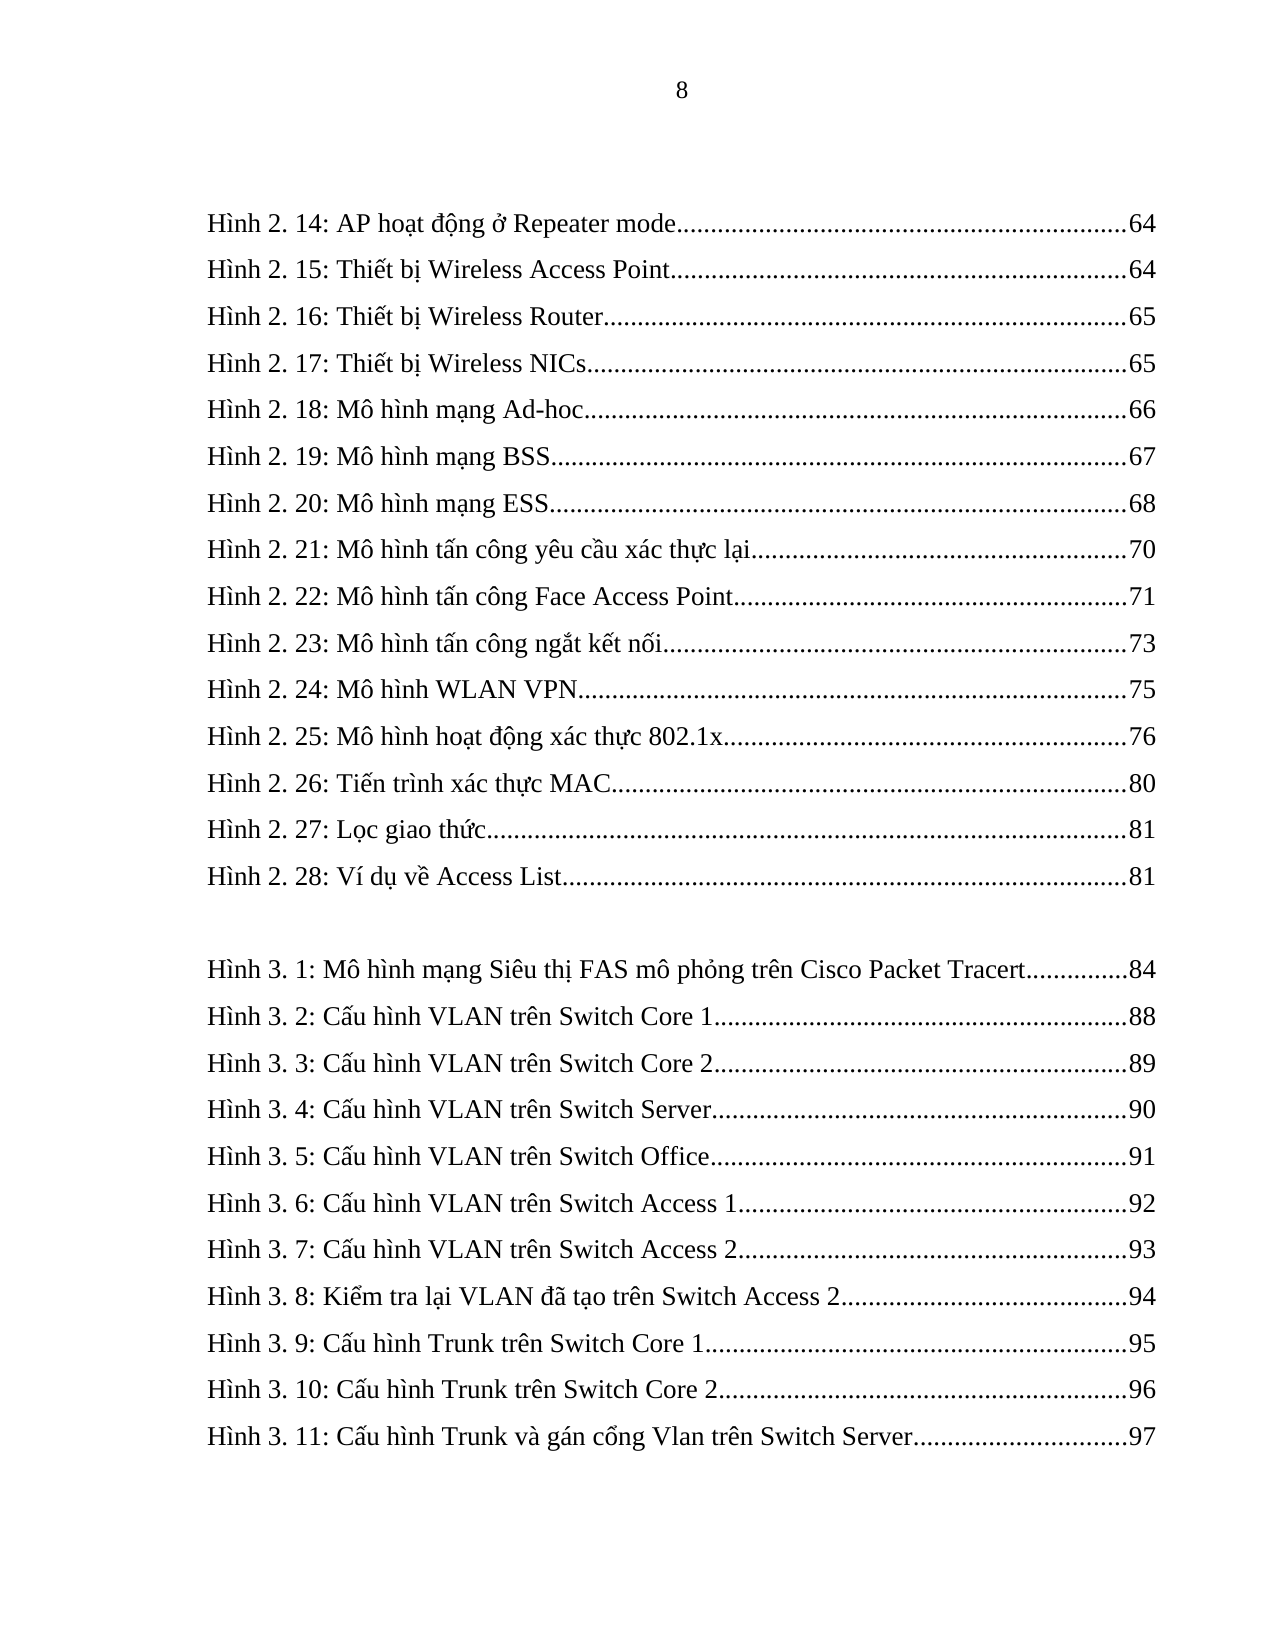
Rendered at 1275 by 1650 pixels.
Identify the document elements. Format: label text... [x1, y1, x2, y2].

text Hình 2. 22: Mô hình tấn công Face Access Point 71 [207, 580, 1157, 611]
text Hình 2. 27: Lọc giao thức 81 [207, 813, 1157, 844]
text Hình 3. 8: Kiểm tra lại VLAN đã tạo trên Switch Access 2 94 [207, 1280, 1157, 1311]
text Hình 3. 3: Cấu hình VLAN trên Switch Core 2 89 [207, 1047, 1157, 1078]
text Hình 2. 25: Mô hình hoạt động xác thực 802.1x 76 [207, 720, 1157, 751]
text Hình 2. 21: Mô hình tấn công yêu cầu xác thực lại 70 [207, 533, 1157, 564]
text Hình 2. 26: Tiến trình xác thực MAC 80 [207, 767, 1157, 798]
text Hình 2. 24: Mô hình WLAN VPN 75 [207, 673, 1157, 704]
text Hình 2. 15: Thiết bị Wireless Access Point 64 [207, 253, 1157, 284]
text Hình 2. 20: Mô hình mạng ESS 68 [207, 487, 1157, 518]
text Hình 3. 9: Cấu hình Trunk trên Switch Core 1 95 [207, 1327, 1157, 1358]
text Hình 2. 17: Thiết bị Wireless NICs 65 [207, 347, 1157, 378]
text Hình 2. 28: Ví dụ về Access List 81 [207, 860, 1157, 891]
text Hình 2. 23: Mô hình tấn công ngắt kết nối 73 [207, 627, 1157, 658]
text Hình 3. 11: Cấu hình Trunk và gán cổng Vlan trên Switch Server 97 [207, 1420, 1157, 1451]
text Hình 2. 16: Thiết bị Wireless Router 65 [207, 300, 1157, 331]
text Hình 3. 1: Mô hình mạng Siêu thị FAS mô phỏng trên Cisco Packet Tracert 84 [207, 953, 1157, 984]
text Hình 3. 4: Cấu hình VLAN trên Switch Server 90 [207, 1093, 1157, 1124]
text Hình 2. 14: AP hoạt động ở Repeater mode 64 [207, 207, 1157, 238]
text Hình 2. 18: Mô hình mạng Ad-hoc 66 [207, 393, 1157, 424]
text Hình 3. 7: Cấu hình VLAN trên Switch Access 2 93 [207, 1233, 1157, 1264]
text Hình 3. 5: Cấu hình VLAN trên Switch Office 91 [207, 1140, 1157, 1171]
text Hình 3. 10: Cấu hình Trunk trên Switch Core 2 96 [207, 1373, 1157, 1404]
text Hình 3. 6: Cấu hình VLAN trên Switch Access 1 92 [207, 1187, 1157, 1218]
text Hình 2. 19: Mô hình mạng BSS 67 [207, 440, 1157, 471]
text Hình 3. 2: Cấu hình VLAN trên Switch Core 1 88 [207, 1000, 1157, 1031]
